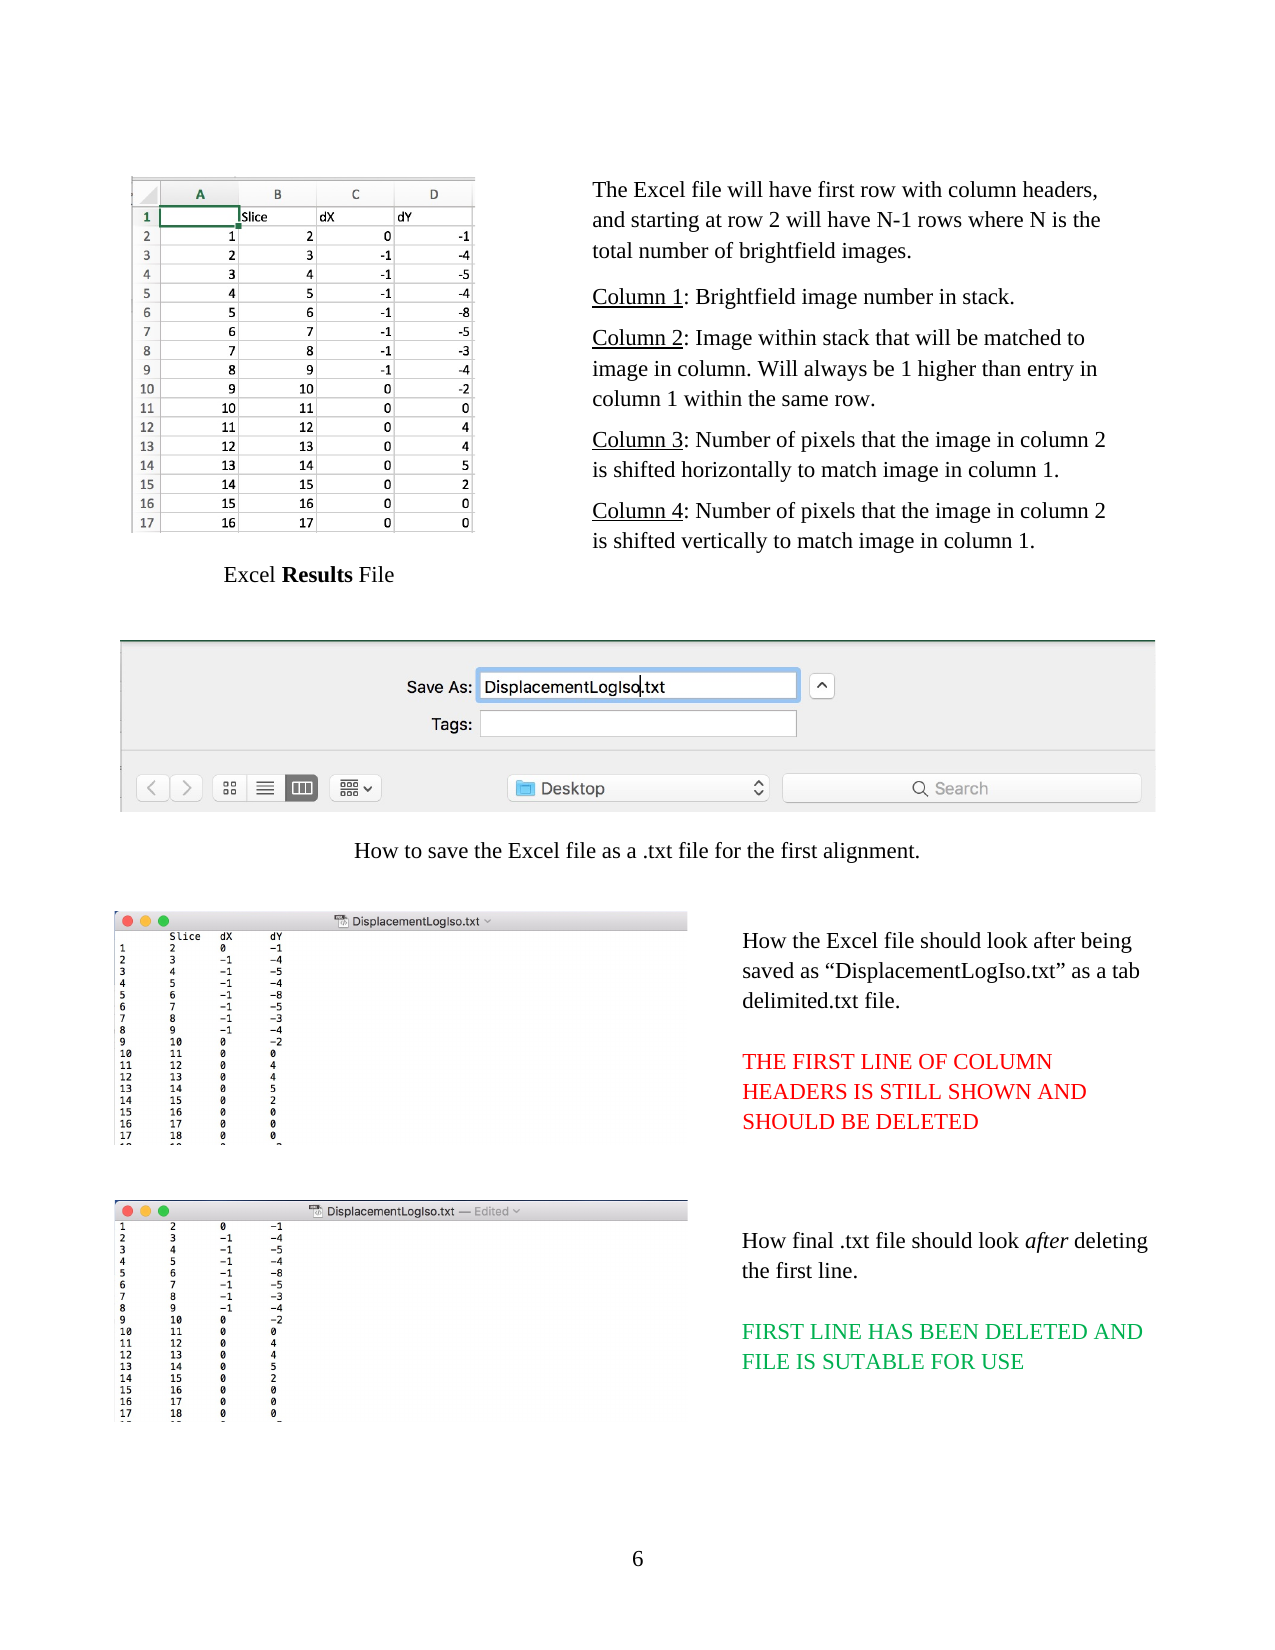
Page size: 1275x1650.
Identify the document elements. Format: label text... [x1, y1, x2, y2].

text How to save the Excel file as a .txt file for the first alignment. [120, 837, 1155, 864]
picture [114, 911, 688, 1145]
picture [120, 640, 1155, 812]
picture [131, 176, 476, 533]
picture [114, 1200, 688, 1422]
text Excel Results File [120, 561, 1155, 588]
